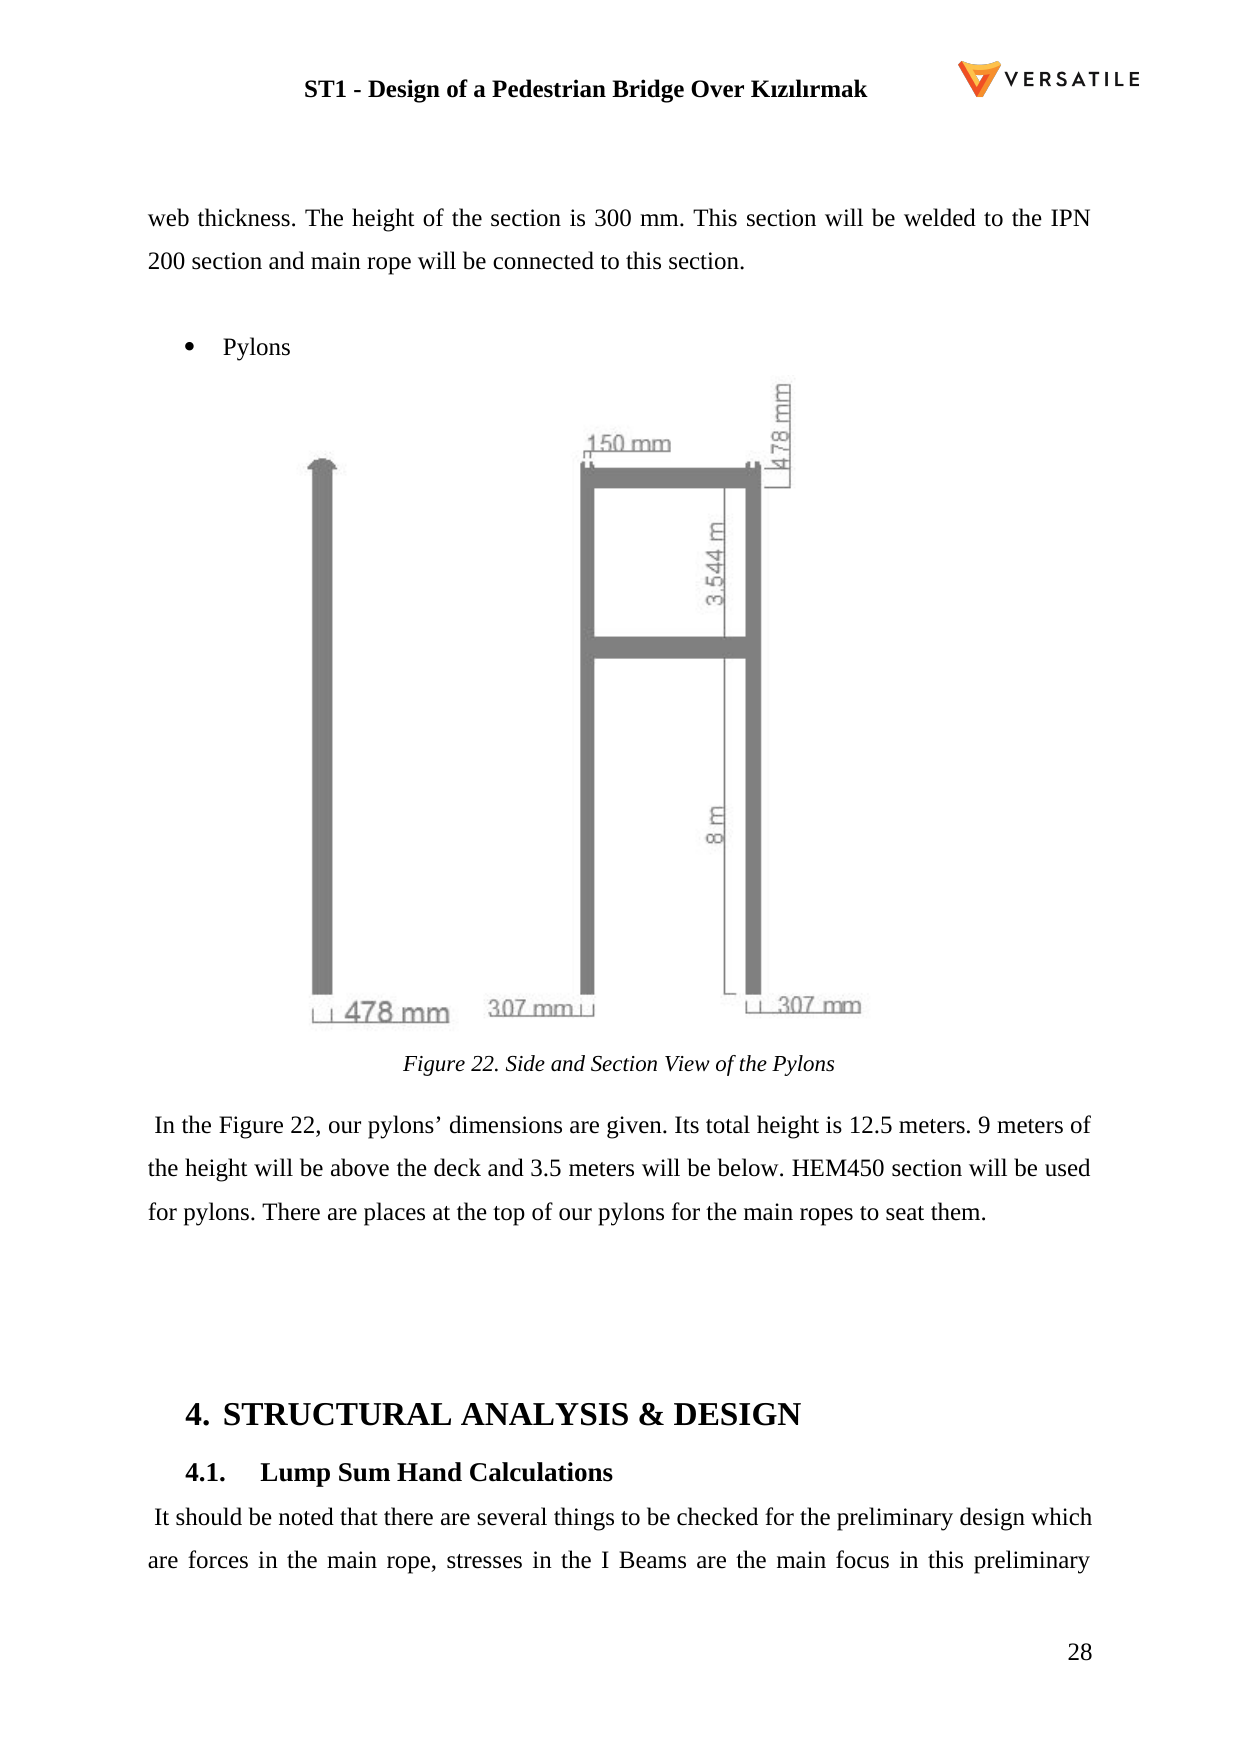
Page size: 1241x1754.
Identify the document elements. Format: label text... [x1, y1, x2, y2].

picture [927, 57, 1170, 104]
subtitle STRUCTURAL ANALYSIS & DESIGN [185, 1394, 1093, 1432]
text Figure 22. Side and Section View of the Pylons [148, 1050, 1093, 1076]
list Pylons [185, 332, 1093, 361]
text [148, 1502, 1093, 1574]
subtitle Lump Sum Hand Calculations [185, 1456, 1093, 1487]
text In the Figure 22, our pylons’ dimensions are given. Its total height is 12.5 meters. 9 meters of the height will be above the deck and 3.5 meters will be below. HEM450 section will be used for pylons. There are places at the top of our pylons for the main ropes to seat them. [148, 1110, 1093, 1225]
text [148, 203, 1093, 275]
picture [222, 375, 883, 1036]
